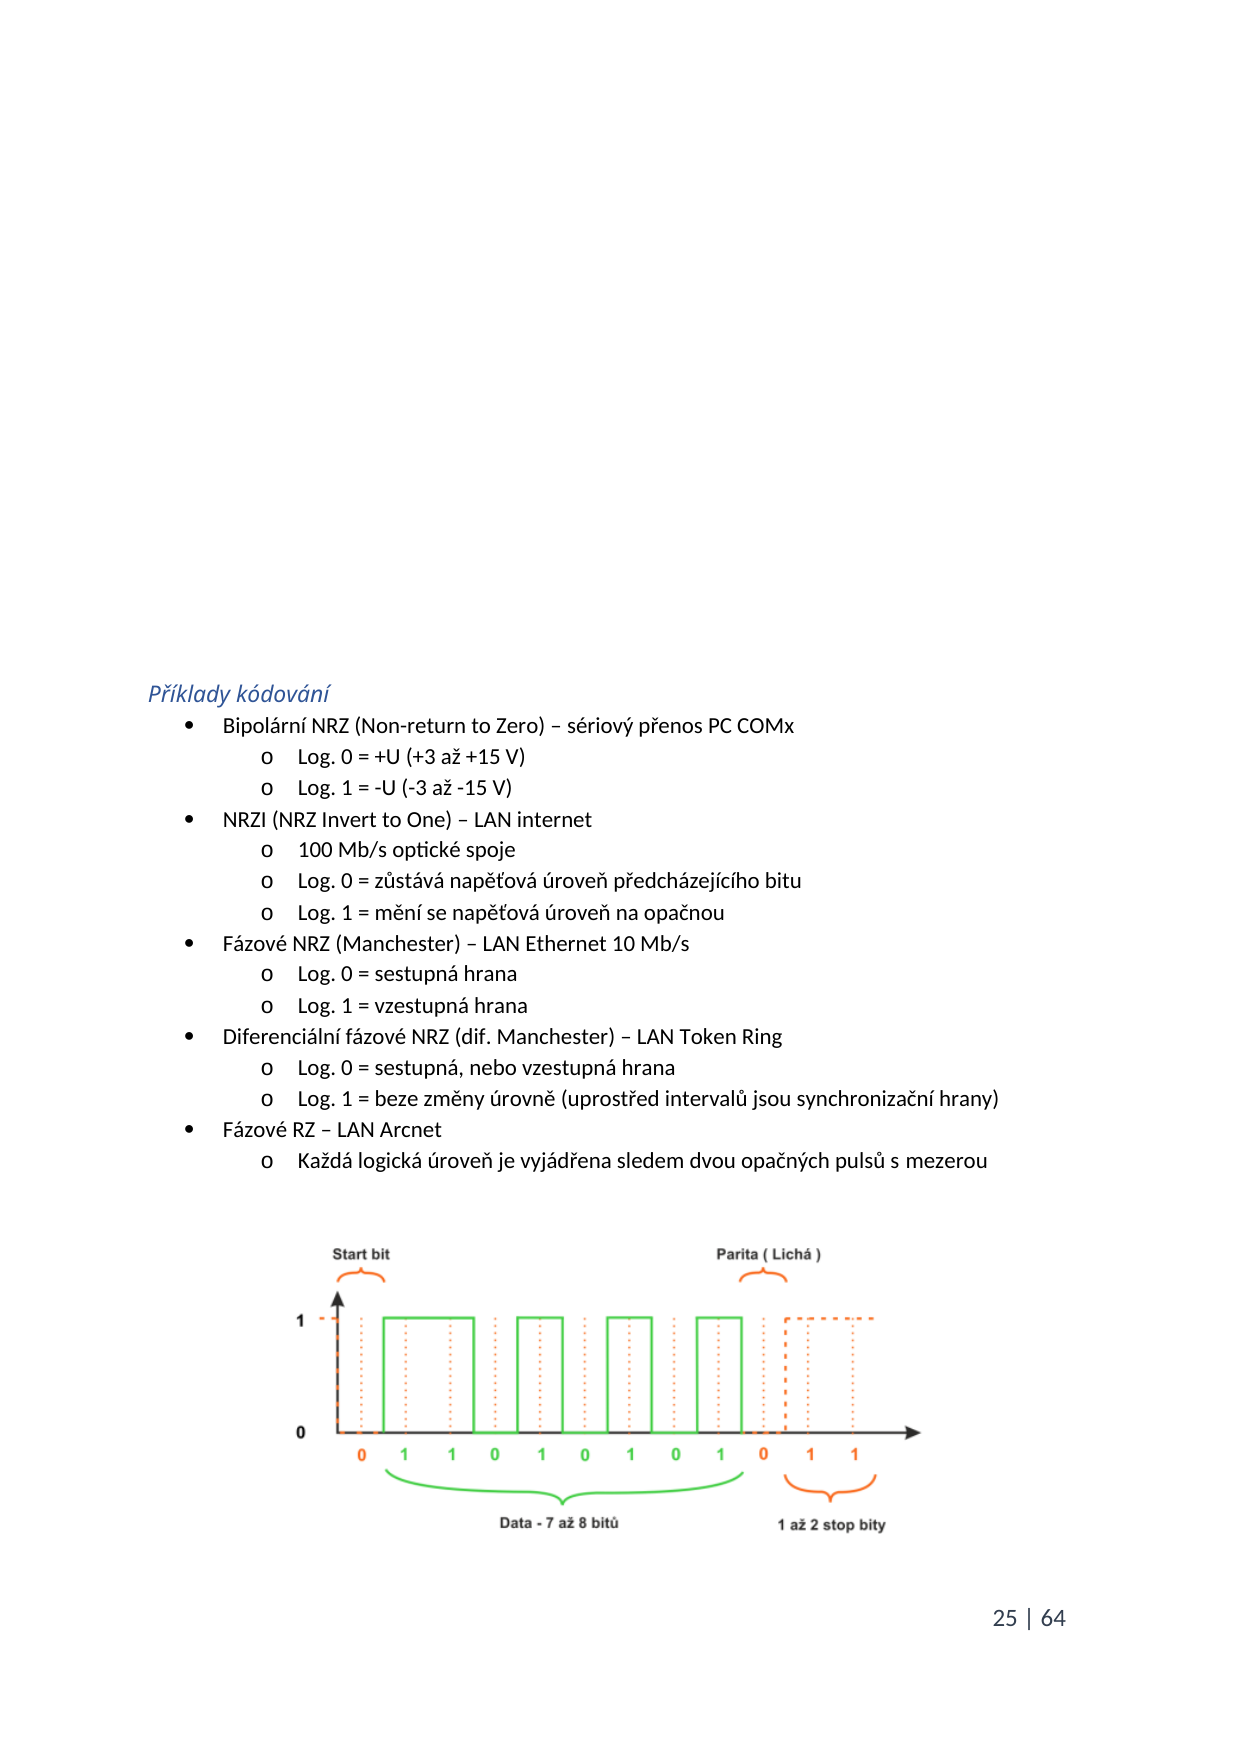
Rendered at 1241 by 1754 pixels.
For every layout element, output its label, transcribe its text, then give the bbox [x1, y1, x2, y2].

list Log. 1 = -U (-3 až -15 V) [260, 773, 1093, 802]
list 100 Mb/s optické spoje [260, 835, 1093, 864]
list Log. 0 = sestupná, nebo vzestupná hrana [260, 1053, 1093, 1082]
list NRZI (NRZ Invert to One) – LAN internet [185, 805, 1093, 833]
list Log. 1 = vzestupná hrana [260, 991, 1093, 1020]
list Fázové RZ – LAN Arcnet [185, 1116, 1093, 1143]
list Log. 0 = sestupná hrana [260, 959, 1093, 989]
picture [272, 1228, 969, 1553]
list Bipolární NRZ (Non-return to Zero) – sériový přenos PC COMx [185, 712, 1093, 739]
subtitle Příklady kódování [148, 678, 1093, 709]
list Diferenciální fázové NRZ (dif. Manchester) – LAN Token Ring [185, 1022, 1093, 1050]
list Log. 0 = zůstává napěťová úroveň předcházejícího bitu [260, 866, 1093, 896]
list Každá logická úroveň je vyjádřena sledem dvou opačných pulsů s mezerou [260, 1146, 1093, 1175]
list Log. 1 = beze změny úrovně (uprostřed intervalů jsou synchronizační hrany) [260, 1084, 1093, 1113]
list Fázové NRZ (Manchester) – LAN Ethernet 10 Mb/s [185, 929, 1093, 957]
list Log. 1 = mění se napěťová úroveň na opačnou [260, 898, 1093, 927]
list Log. 0 = +U (+3 až +15 V) [260, 742, 1093, 771]
